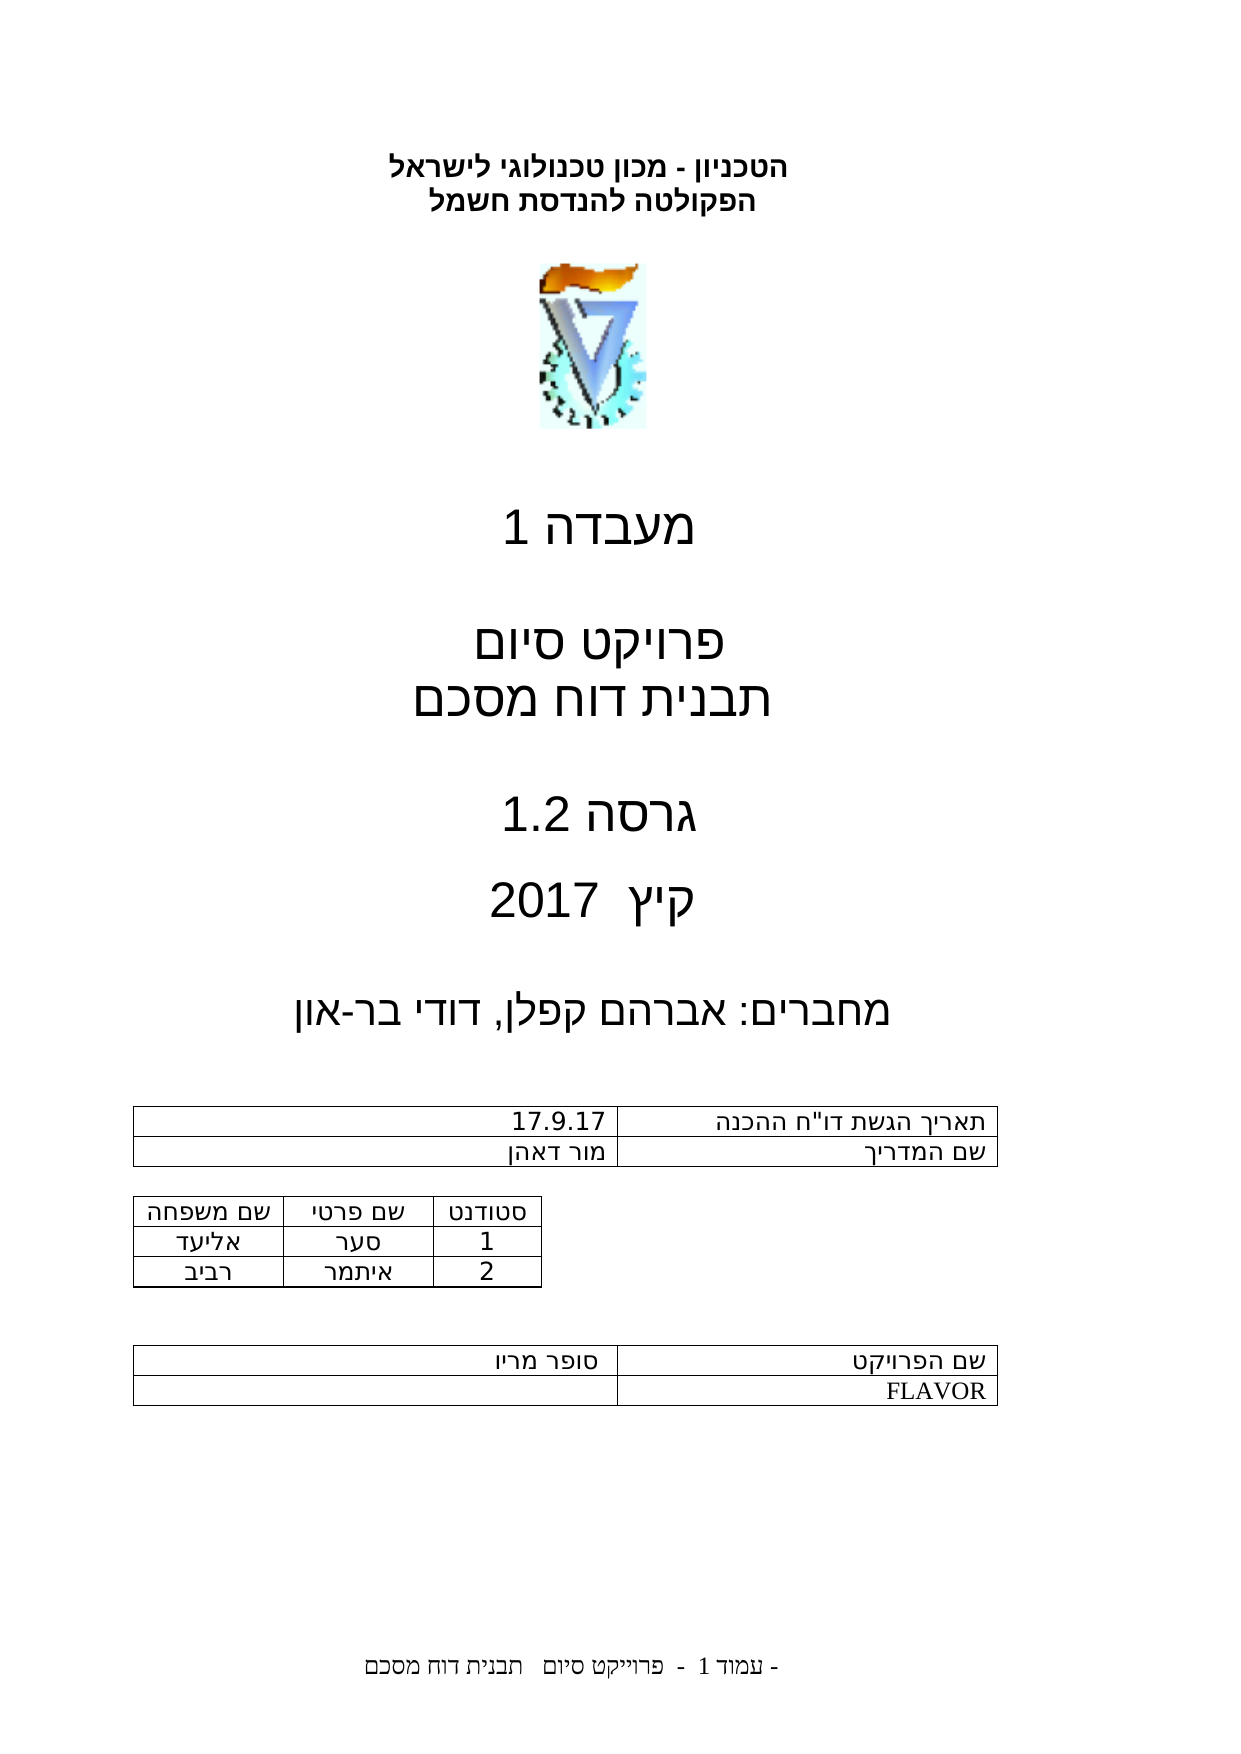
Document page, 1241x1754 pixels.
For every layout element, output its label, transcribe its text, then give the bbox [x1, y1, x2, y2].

text מעבדה 1 [133, 497, 1053, 554]
table_cell FLAVOR [618, 1376, 997, 1405]
table_cell שם המדריך [618, 1137, 997, 1166]
text הטכניון - מכון טכנולוגי לישראל [133, 150, 1053, 183]
table_header סופר מריו [134, 1346, 617, 1375]
table_cell 2 [434, 1257, 541, 1286]
text פרויקט סיום [133, 612, 1053, 669]
table_cell מור דאהן [134, 1137, 617, 1166]
table_header תאריך הגשת דו"ח ההכנה [618, 1107, 997, 1136]
table_header סטודנט [434, 1197, 541, 1226]
table_cell רביב [134, 1257, 283, 1286]
picture [507, 245, 678, 440]
table_header 17.9.17 [134, 1107, 617, 1136]
text הפקולטה להנדסת חשמל [133, 183, 1053, 217]
text תבנית דוח מסכם [133, 669, 1053, 727]
table_cell [134, 1376, 617, 1405]
table_header שם פרטי [284, 1197, 433, 1226]
text גרסה 1.2 [133, 784, 1053, 842]
table_cell איתמר [284, 1257, 433, 1286]
text קיץ 2017 [133, 871, 1053, 928]
table_cell סער [284, 1227, 433, 1256]
table_cell 1 [434, 1227, 541, 1256]
table_cell אליעד [134, 1227, 283, 1256]
table_header שם משפחה [134, 1197, 283, 1226]
table_header שם הפרויקט [618, 1346, 997, 1375]
text מחברים: אברהם קפלן, דודי בר-און [133, 986, 1053, 1034]
